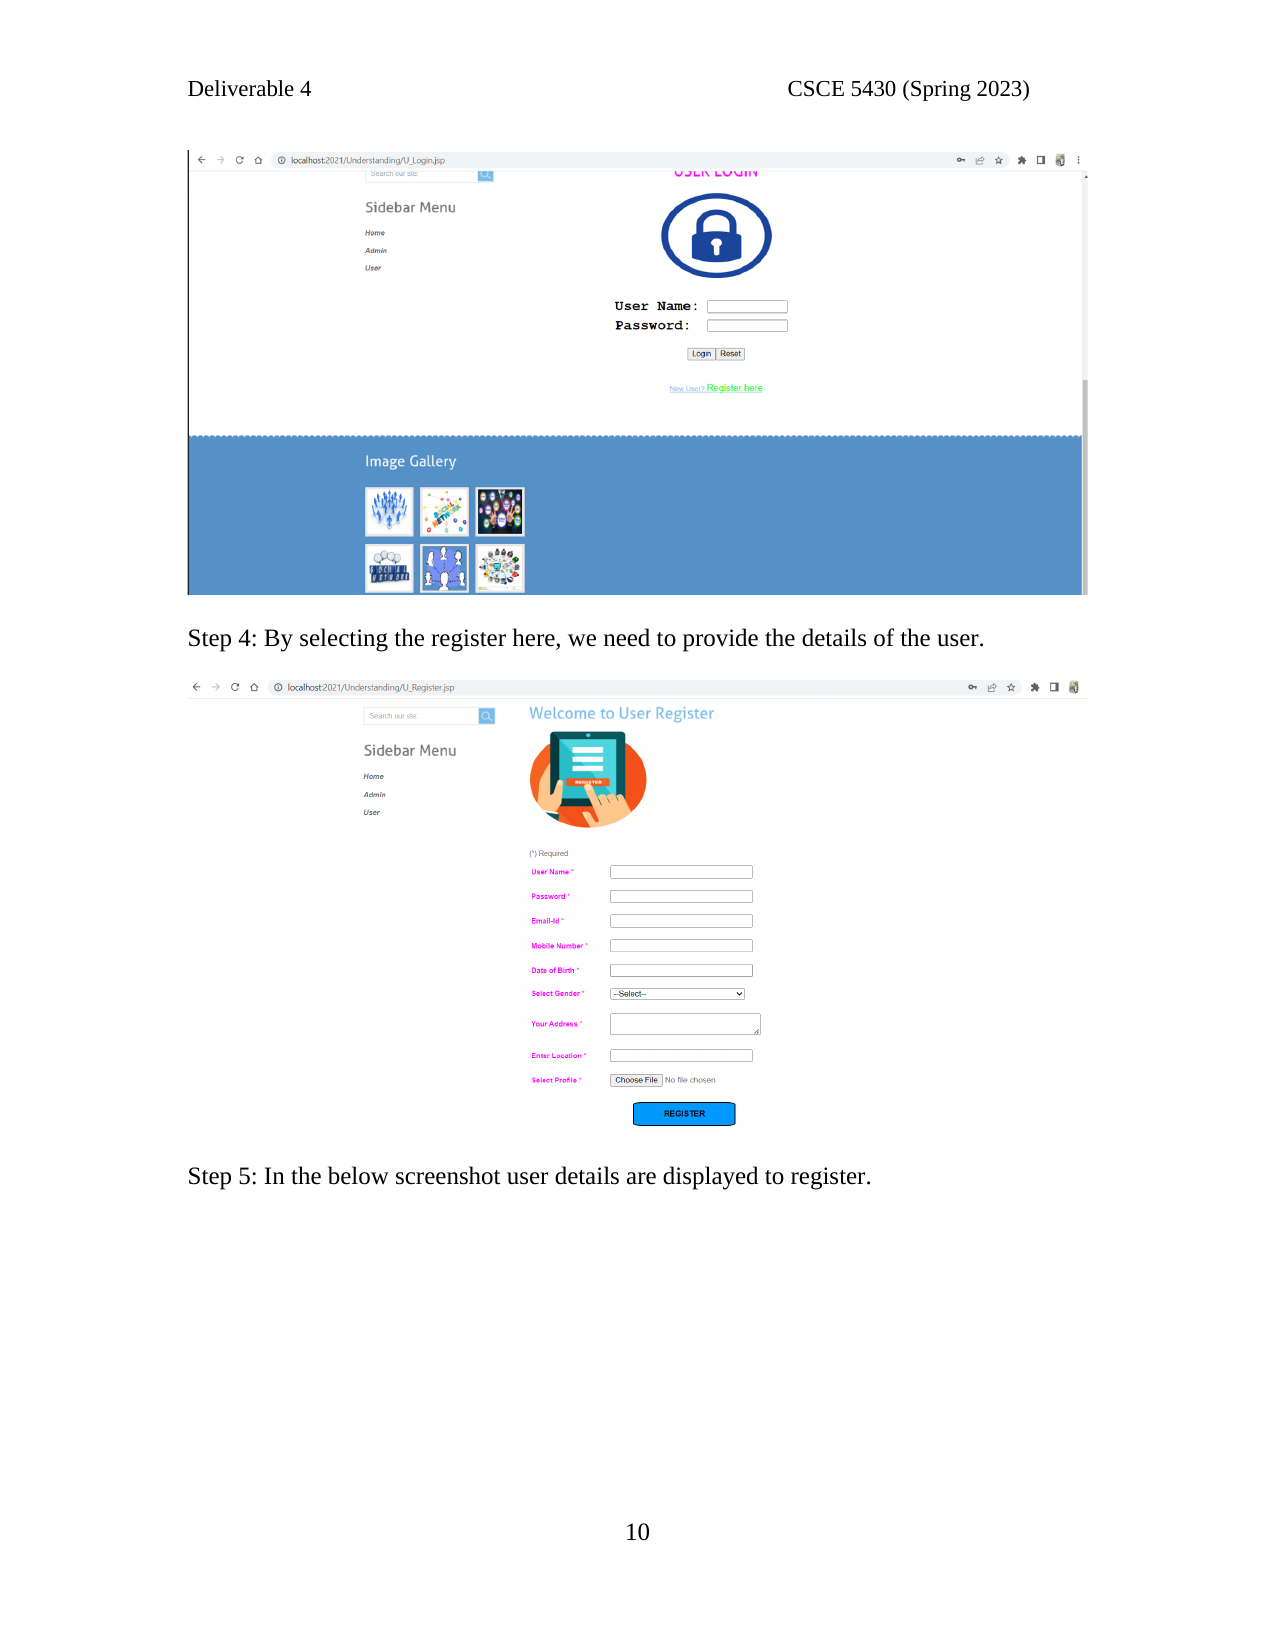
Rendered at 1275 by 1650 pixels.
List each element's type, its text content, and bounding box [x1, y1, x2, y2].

text Step 5: In the below screenshot user details are displayed to register. [187, 1161, 1087, 1190]
picture [187, 150, 1088, 595]
text Step 4: By selecting the register here, we need to provide the details of the user. [187, 623, 1087, 652]
picture [187, 680, 1088, 1133]
